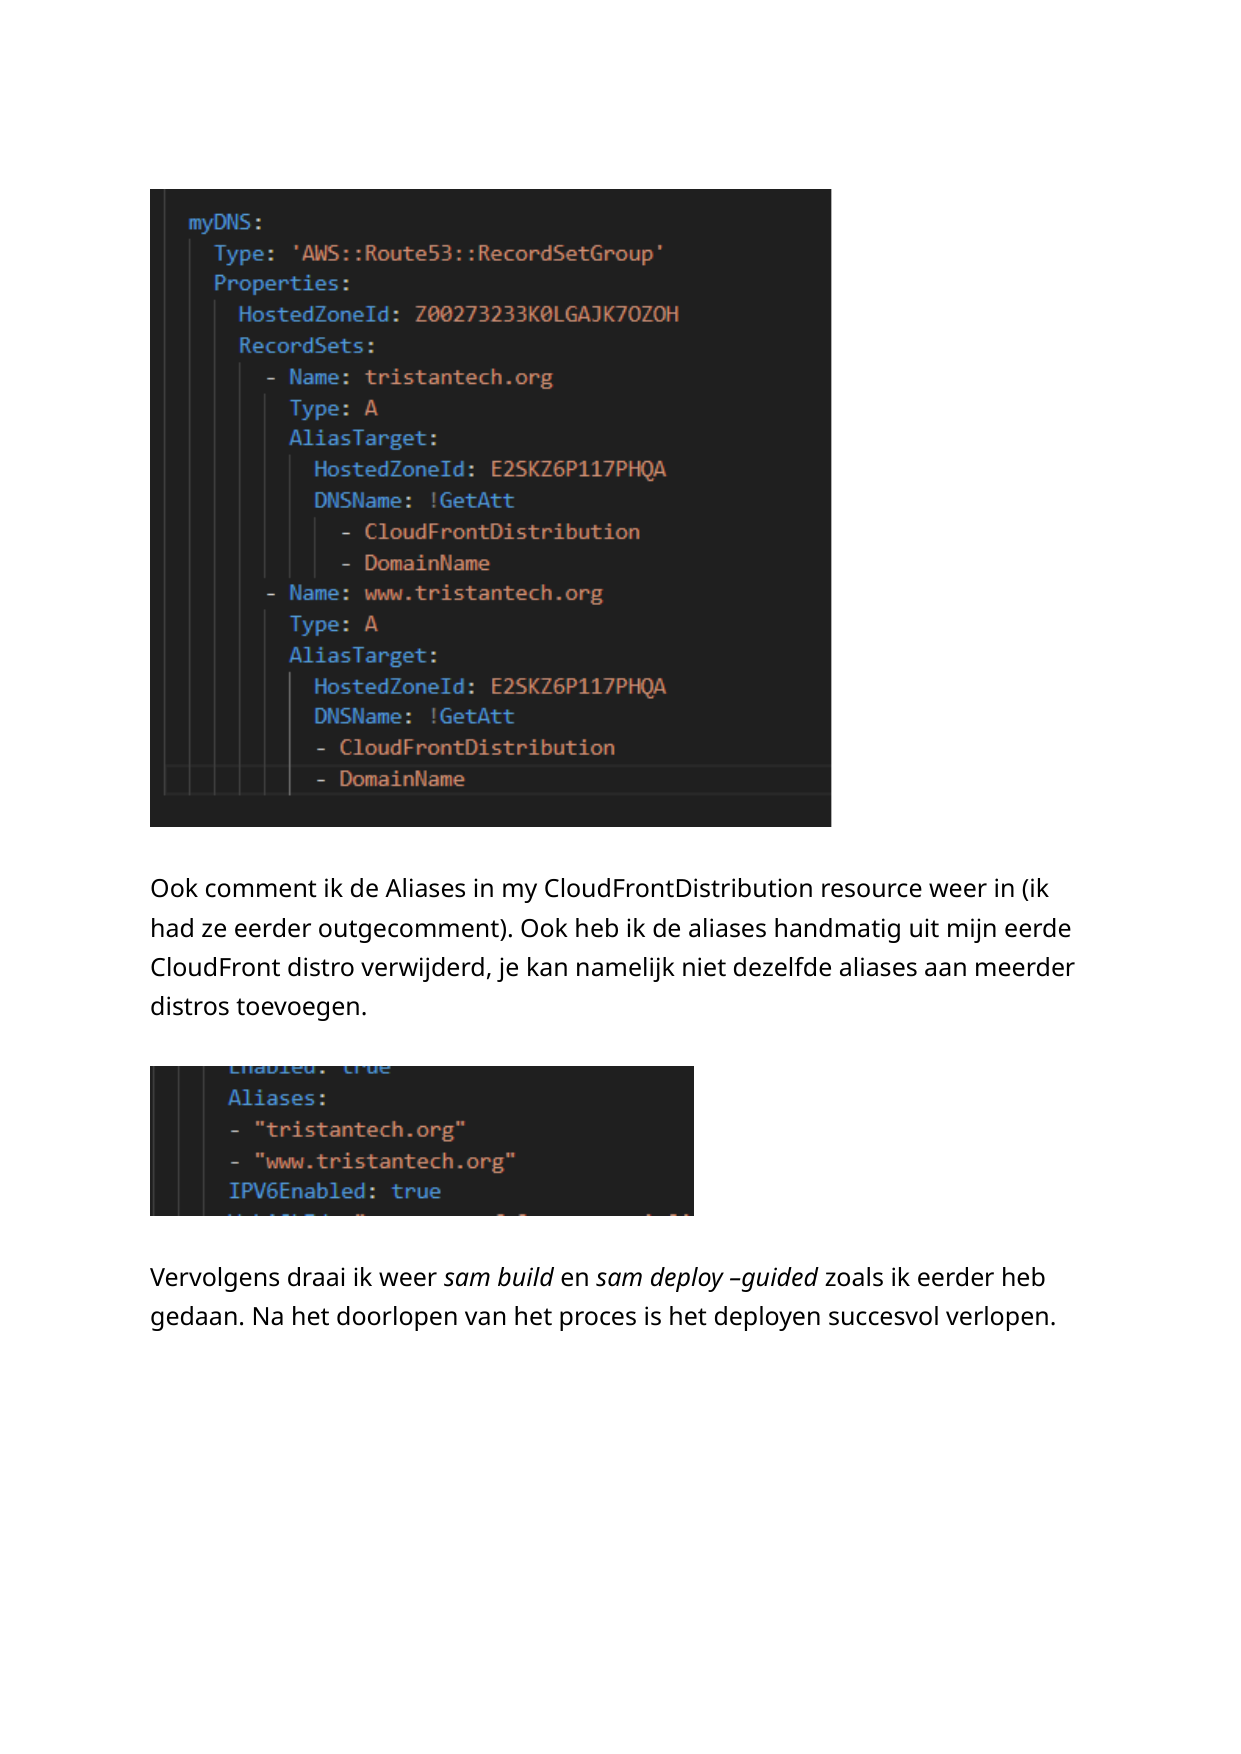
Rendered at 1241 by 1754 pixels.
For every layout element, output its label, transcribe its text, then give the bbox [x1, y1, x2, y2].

picture [150, 189, 832, 827]
text Ook comment ik de Aliases in my CloudFrontDistribution resource weer in (ik had ze eerder outgecomment). Ook heb ik de aliases handmatig uit mijn eerde CloudFront distro verwijderd, je kan namelijk niet dezelfde aliases aan meerder distros toevoegen. [150, 871, 1090, 1023]
picture [150, 1066, 694, 1216]
text Vervolgens draai ik weer sam build en sam deploy –guided zoals ik eerder heb gedaan. Na het doorlopen van het proces is het deployen succesvol verlopen. [150, 1259, 1090, 1333]
